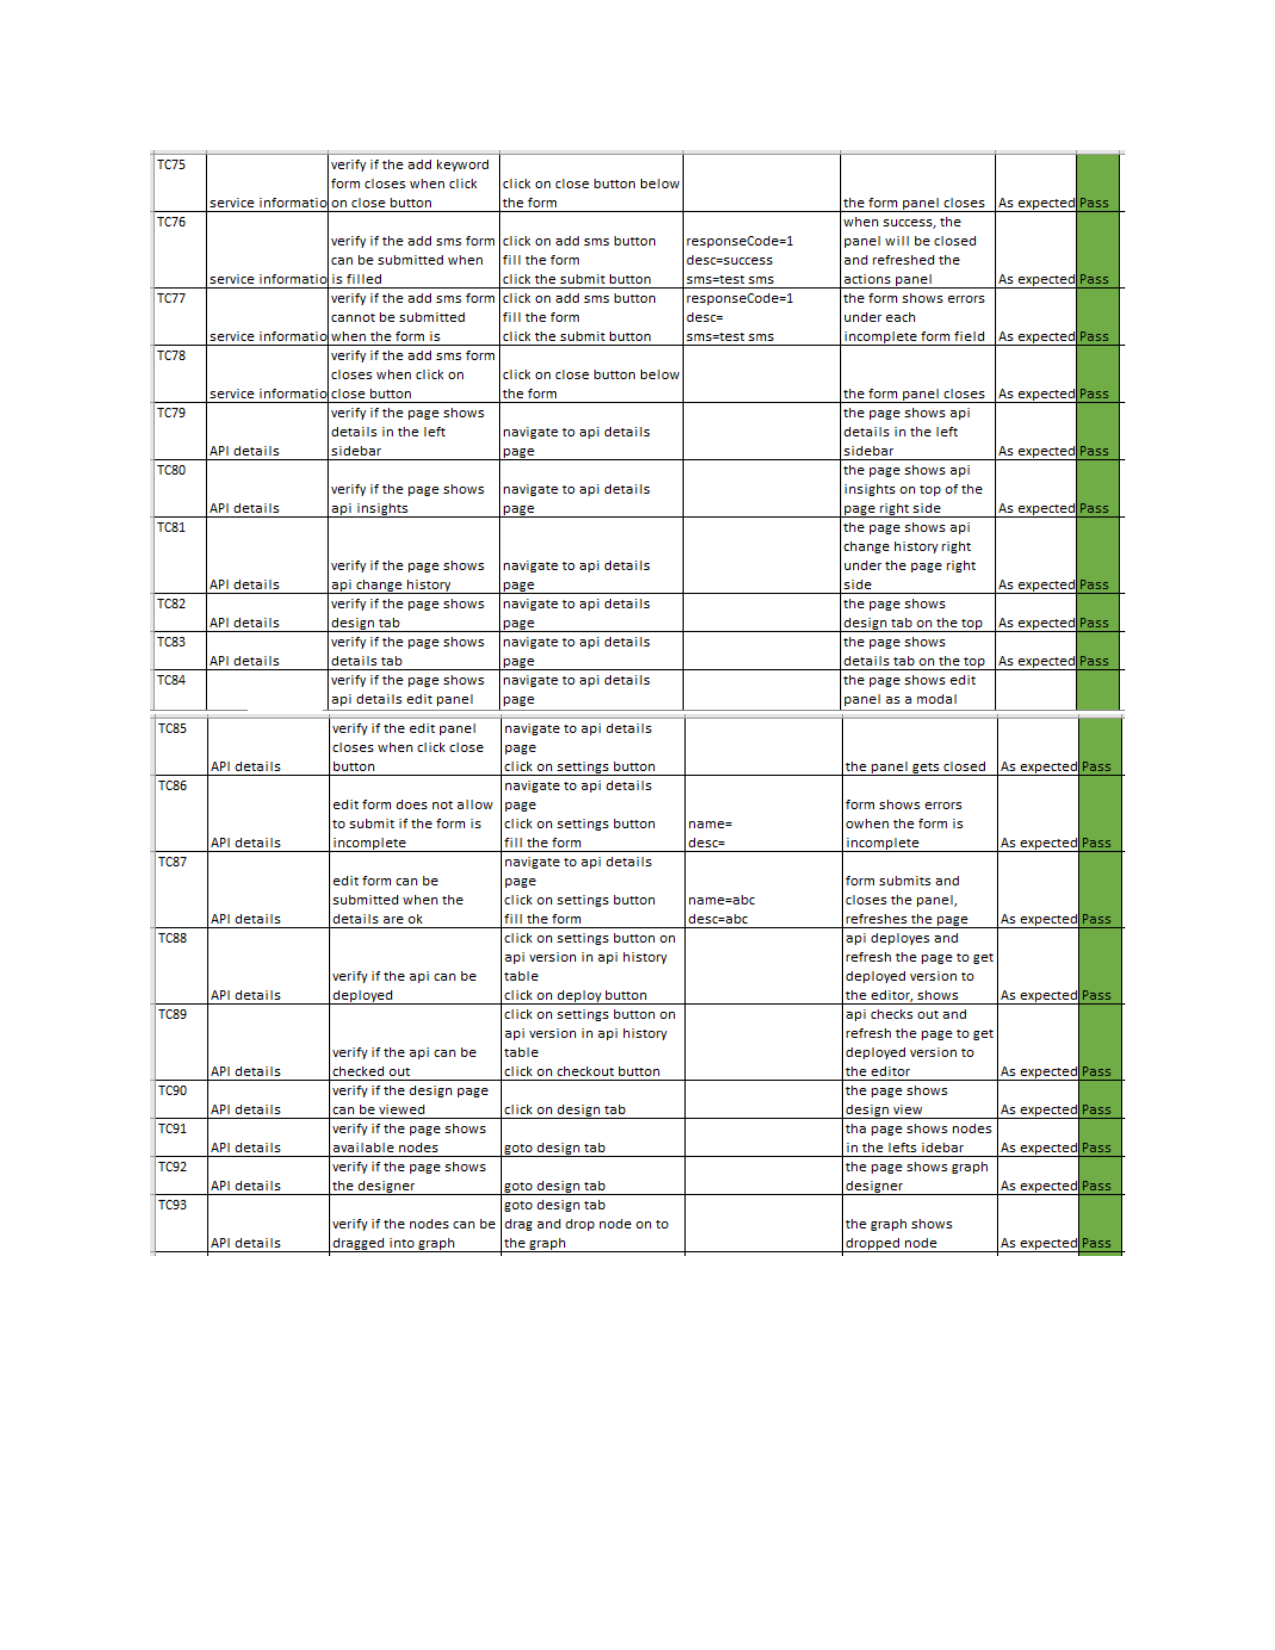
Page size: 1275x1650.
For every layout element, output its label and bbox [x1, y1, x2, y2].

picture [150, 714, 1125, 1256]
picture [150, 150, 1125, 711]
